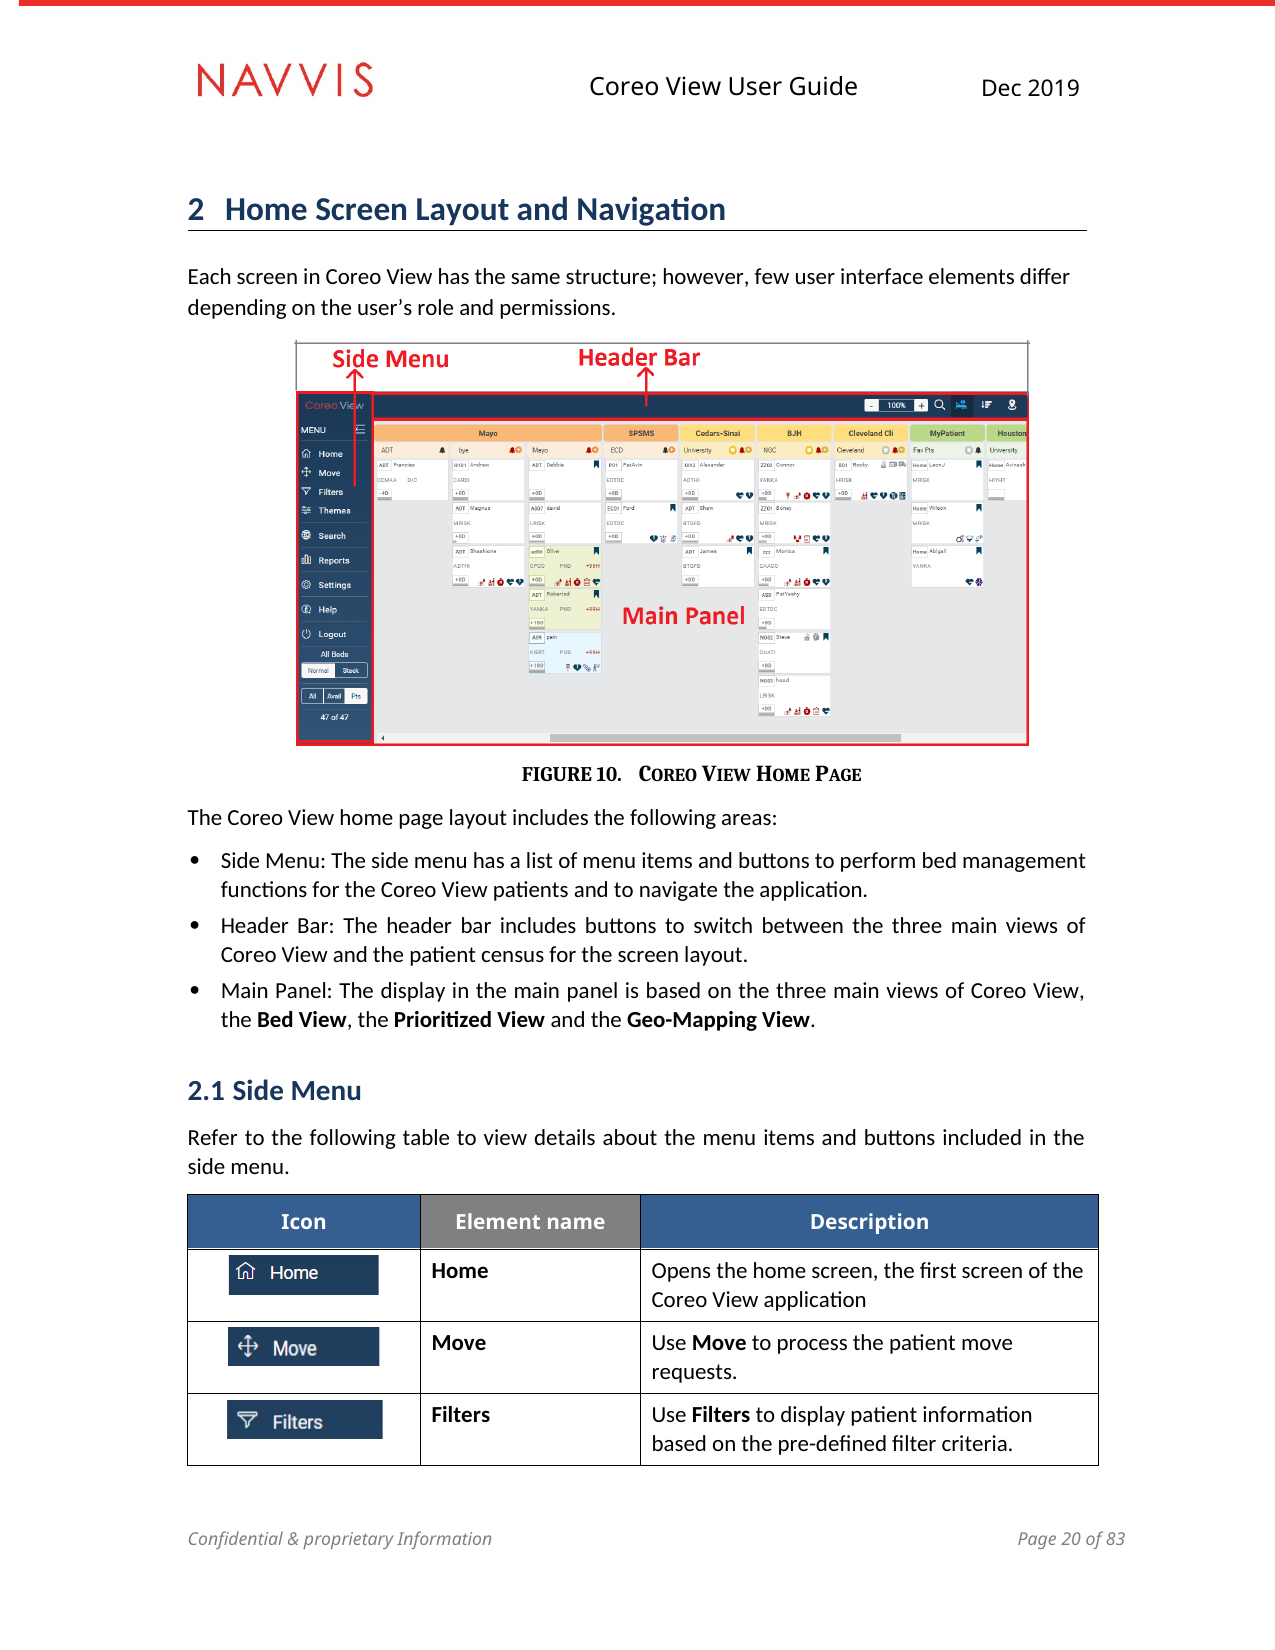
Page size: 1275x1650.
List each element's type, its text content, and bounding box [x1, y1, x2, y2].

text Side Menu: The side menu has a list of menu items and buttons to perform bed management functions for the Coreo View patients and to navigate the application. [191, 846, 1087, 904]
table_cell [188, 1250, 420, 1321]
table_cell Opens the home screen, the first screen of the Coreo View application [641, 1250, 1098, 1321]
table_cell Use Filters to display patient information based on the pre-defined filter criteria. [641, 1394, 1098, 1465]
table_cell Filters [421, 1394, 640, 1465]
picture [228, 1255, 379, 1295]
table_cell Home [421, 1250, 640, 1321]
picture [228, 1327, 380, 1366]
text Main Panel: The display in the main panel is based on the three main views of Coreo View, the Bed View, the Prioritized View and the Geo-Mapping View. [191, 976, 1087, 1034]
subtitle Home Screen Layout and Navigation [187, 187, 1087, 231]
text The Coreo View home page layout includes the following areas: [187, 803, 1087, 831]
table_cell [188, 1322, 420, 1393]
table_header Element name [421, 1195, 640, 1248]
picture [187, 55, 383, 104]
table_header Description [641, 1195, 1098, 1248]
table_cell [188, 1394, 420, 1465]
picture [225, 1400, 383, 1439]
table_cell Move [421, 1322, 640, 1393]
text Refer to the following table to view details about the menu items and buttons included in the side menu. [187, 1123, 1087, 1180]
text Coreo View Home Page [296, 760, 1087, 787]
text Header Bar: The header bar includes buttons to switch between the three main views of Coreo View and the patient census for the screen layout. [191, 911, 1087, 969]
subtitle Side Menu [187, 1072, 1087, 1108]
table_header Icon [188, 1195, 420, 1248]
table_cell Use Move to process the patient move requests. [641, 1322, 1098, 1393]
text Each screen in Coreo View has the same structure; however, few user interface elements differ depending on the user’s role and permissions. [187, 262, 1087, 321]
picture [294, 340, 1031, 748]
